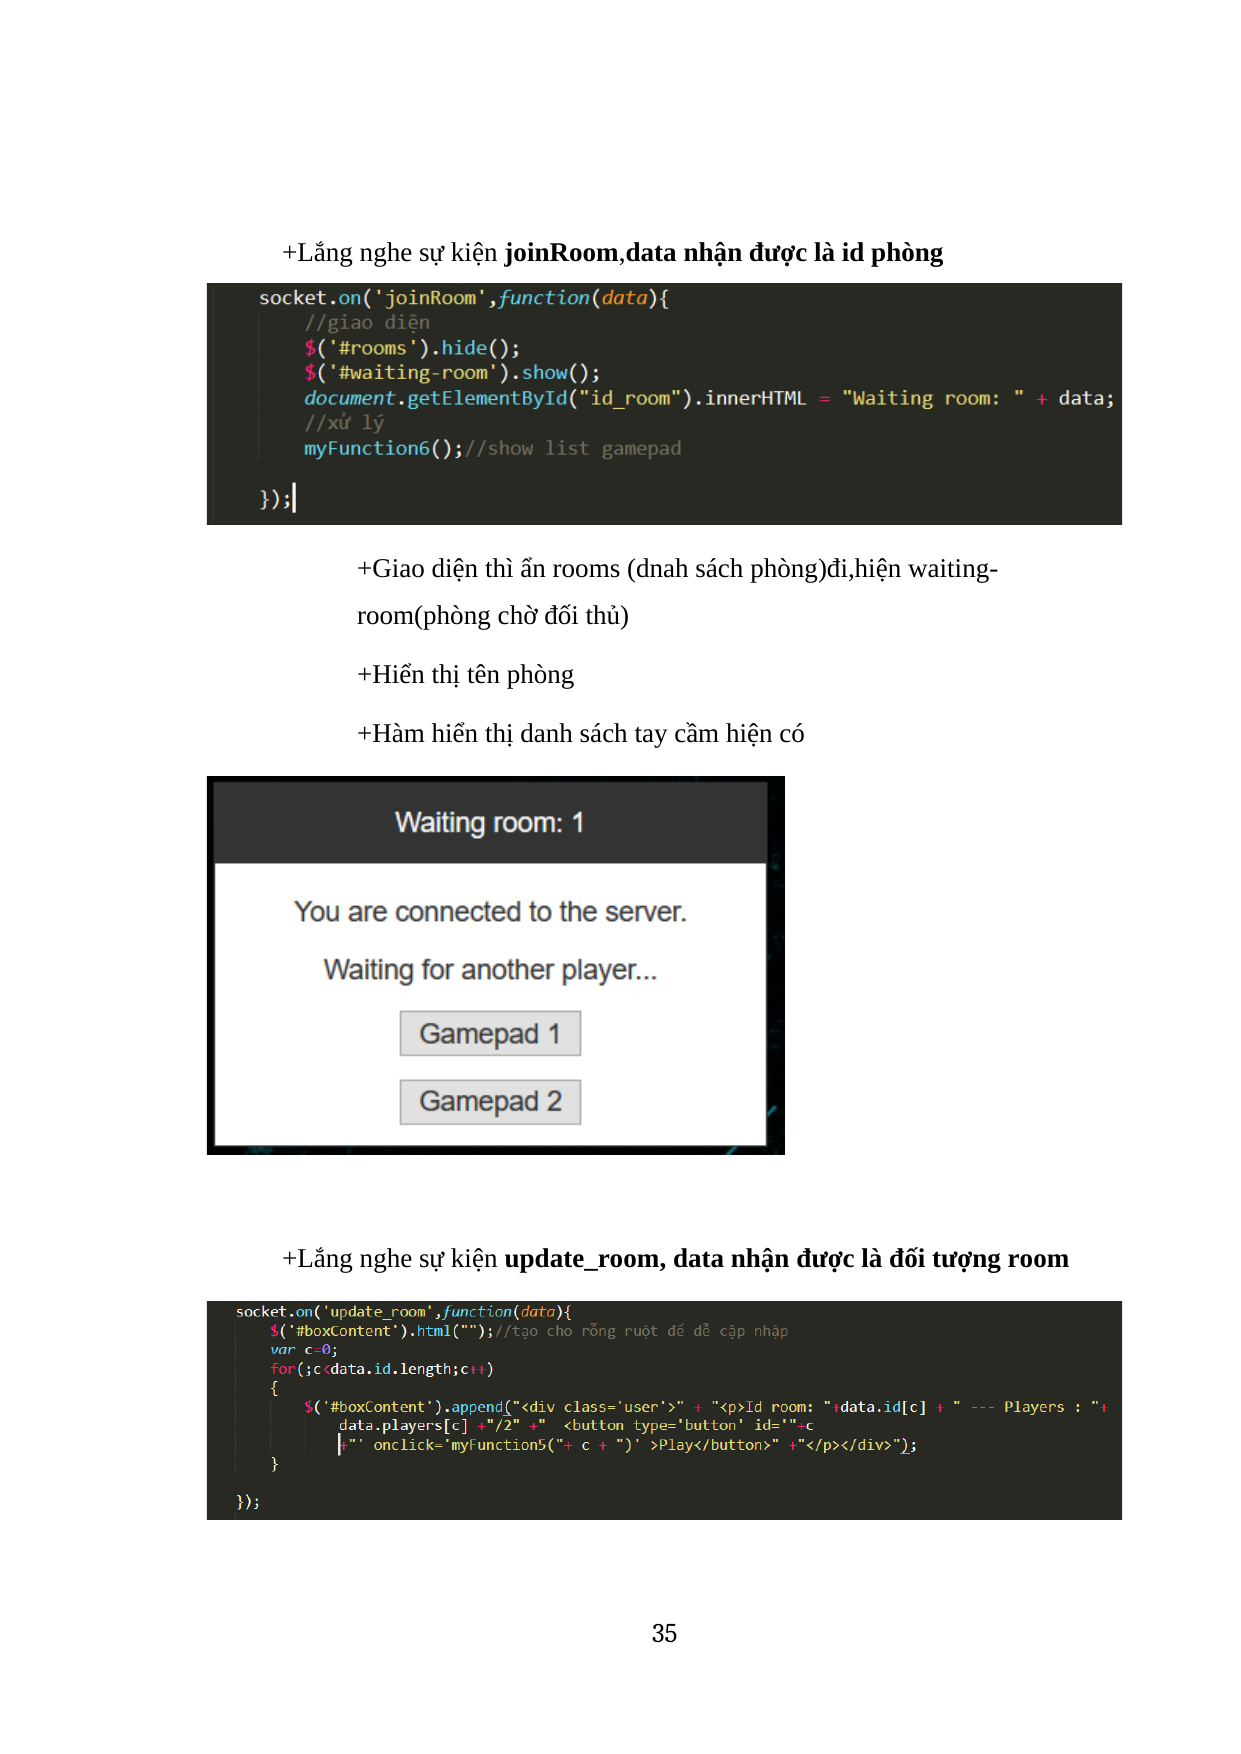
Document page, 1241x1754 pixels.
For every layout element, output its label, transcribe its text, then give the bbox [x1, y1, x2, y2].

picture [206, 1301, 1123, 1520]
picture [206, 283, 1123, 525]
text +Lắng nghe sự kiện update_room, data nhận được là đối tượng room [207, 1242, 1122, 1273]
text +Hiển thị tên phòng [207, 658, 1122, 689]
text +Lắng nghe sự kiện joinRoom,data nhận được là id phòng [207, 236, 1122, 283]
text +Giao diện thì ẩn rooms (dnah sách phòng)đi,hiện waiting-room(phòng chờ đối thủ) [357, 552, 1122, 630]
text +Hàm hiển thị danh sách tay cầm hiện có [207, 717, 1122, 748]
picture [206, 776, 785, 1155]
